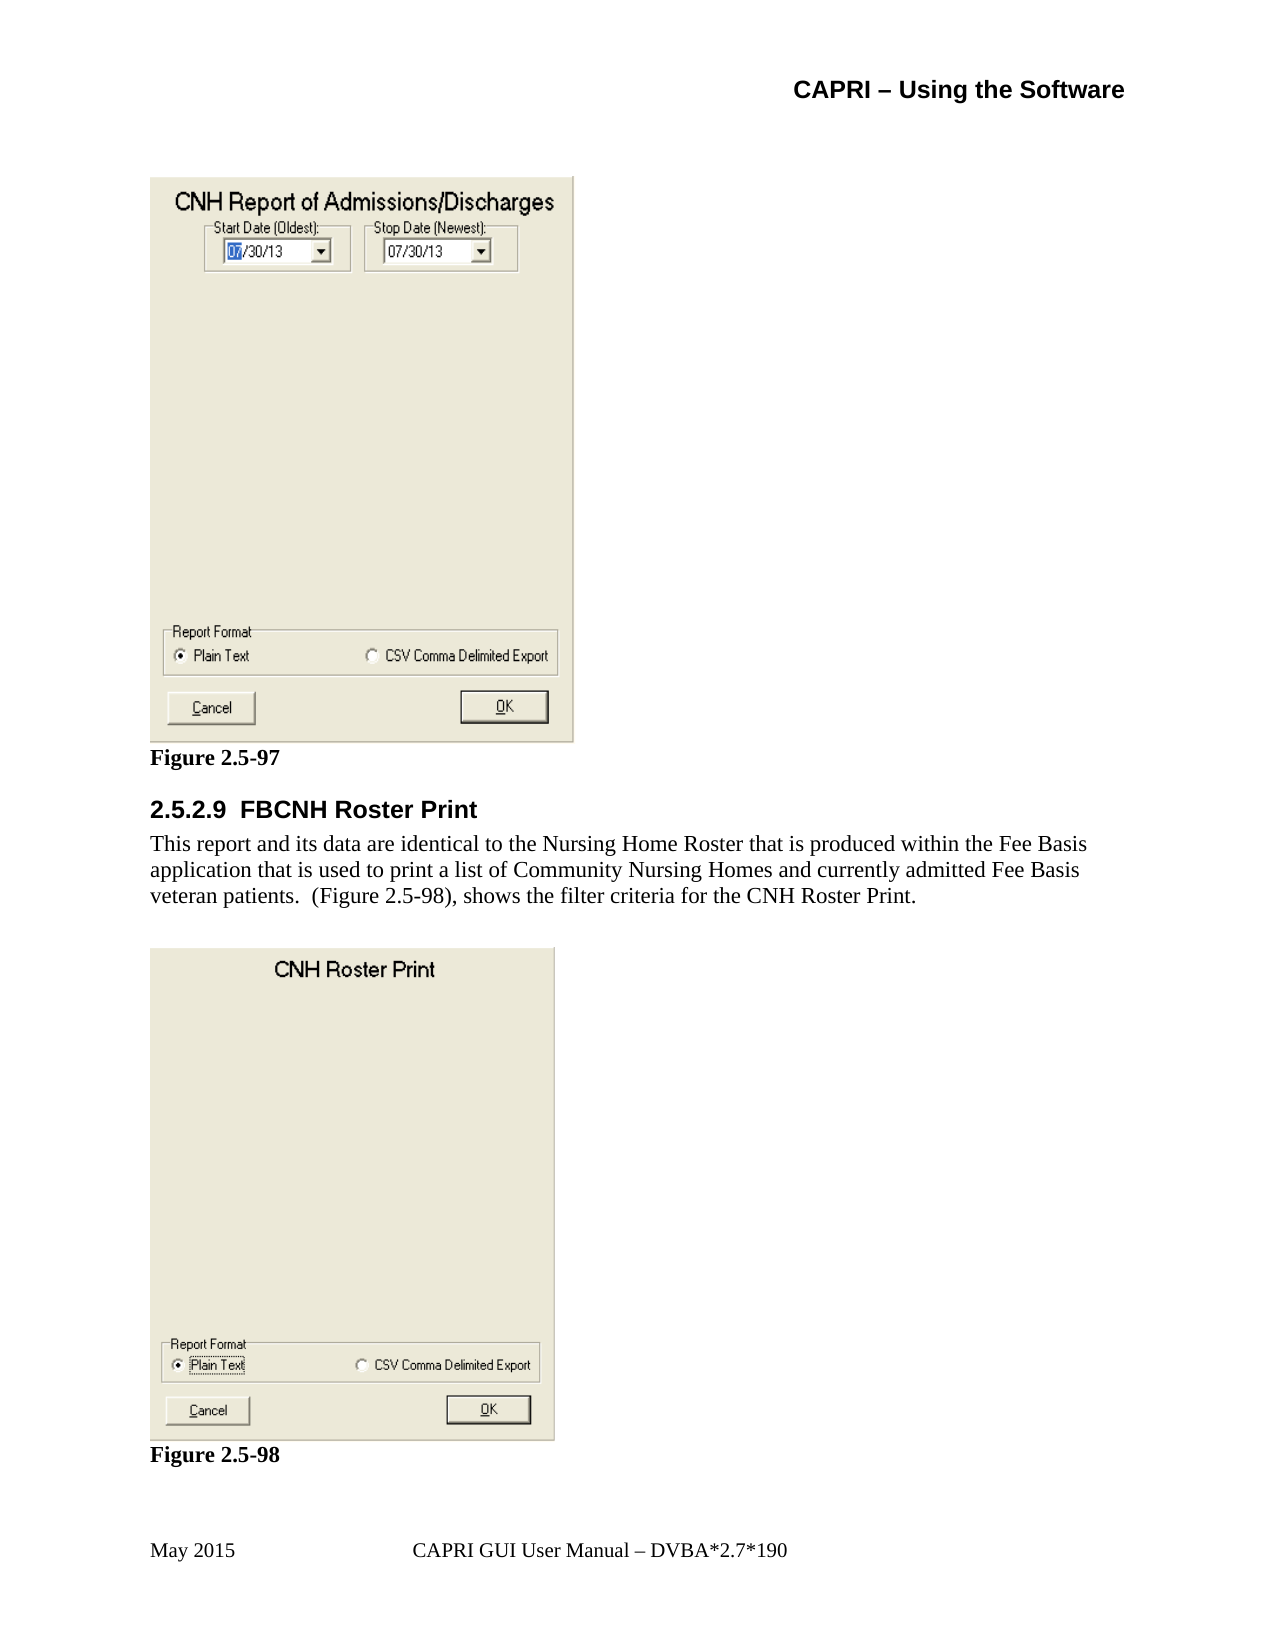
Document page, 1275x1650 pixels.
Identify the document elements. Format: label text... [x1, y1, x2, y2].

picture [150, 947, 555, 1442]
picture [150, 176, 575, 744]
subtitle FBCNH Roster Print [150, 795, 1125, 824]
